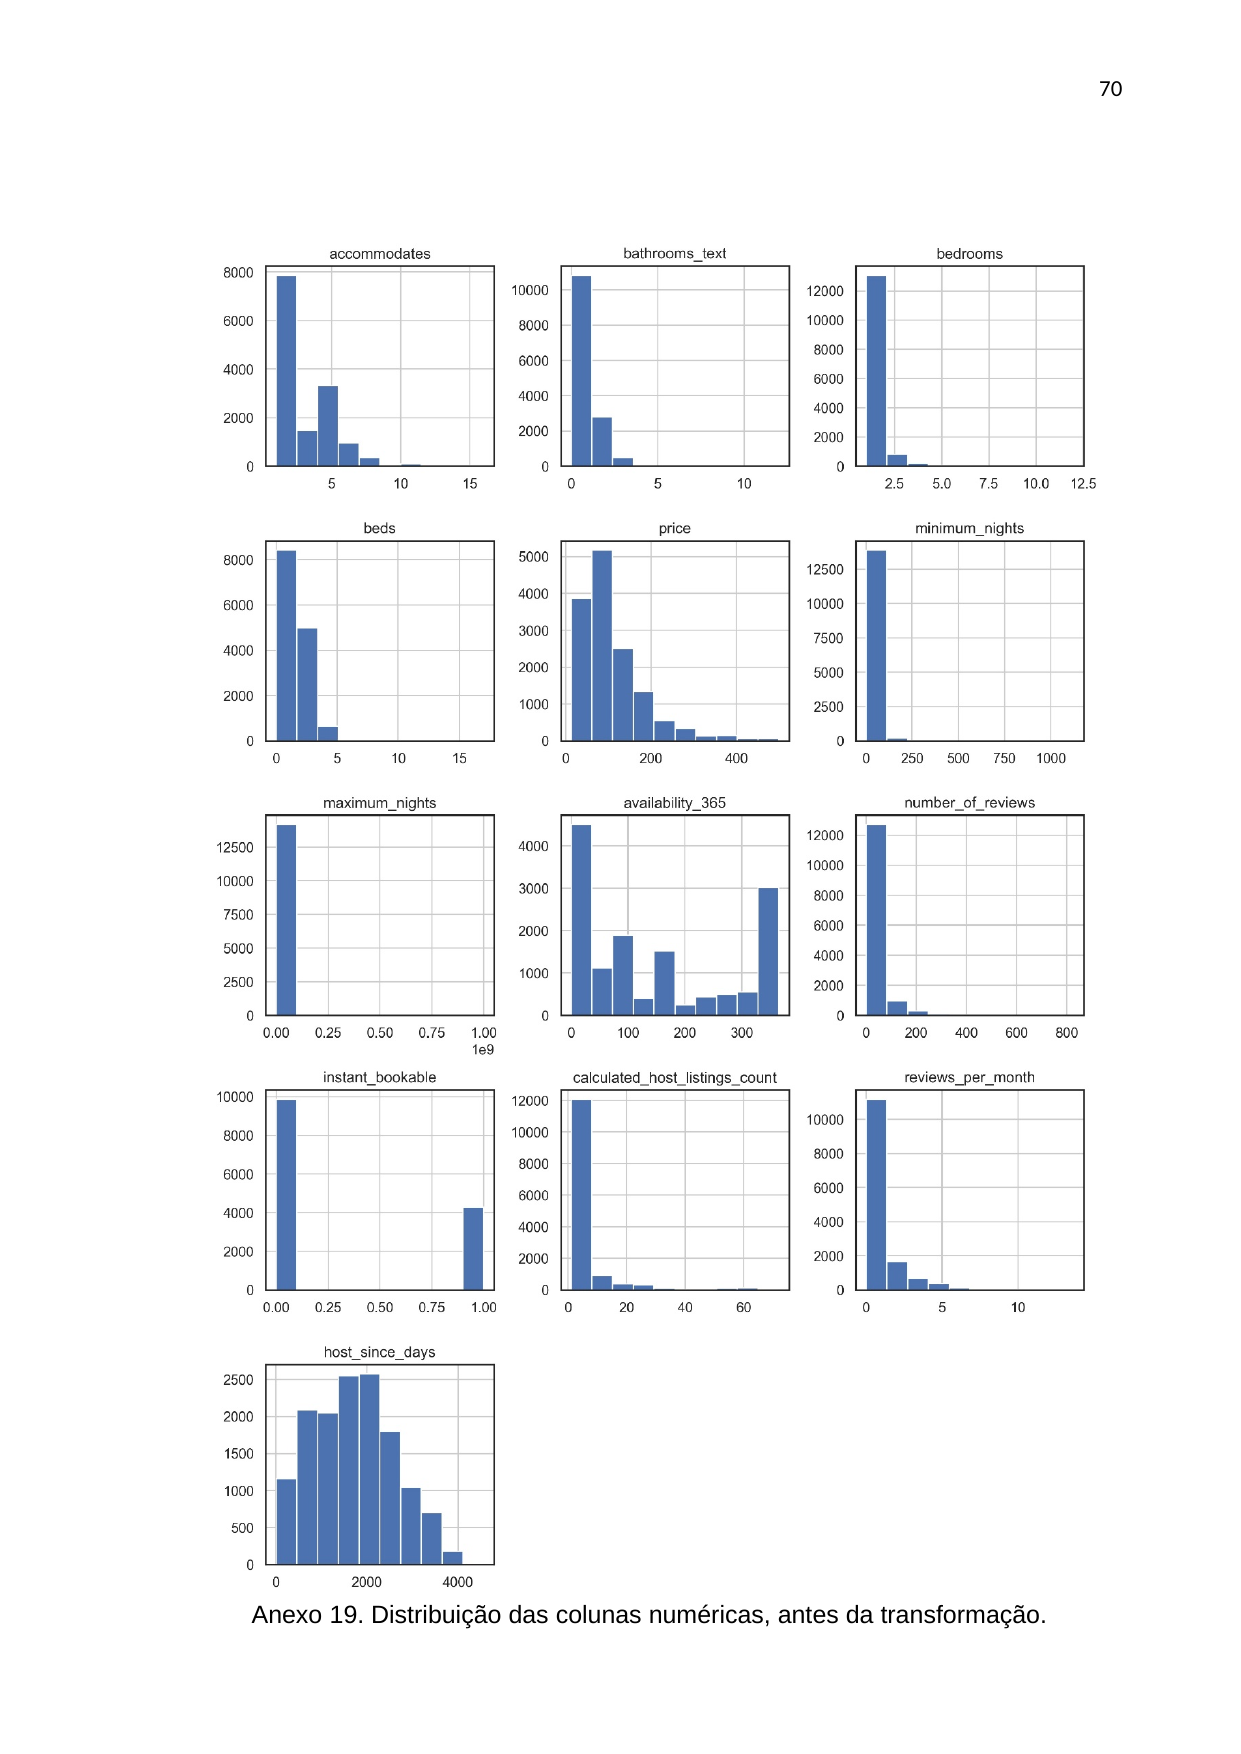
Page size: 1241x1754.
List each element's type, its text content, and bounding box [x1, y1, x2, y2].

picture [199, 232, 1100, 1601]
text Anexo 19. Distribuição das colunas numéricas, antes da transformação. [177, 1600, 1122, 1629]
